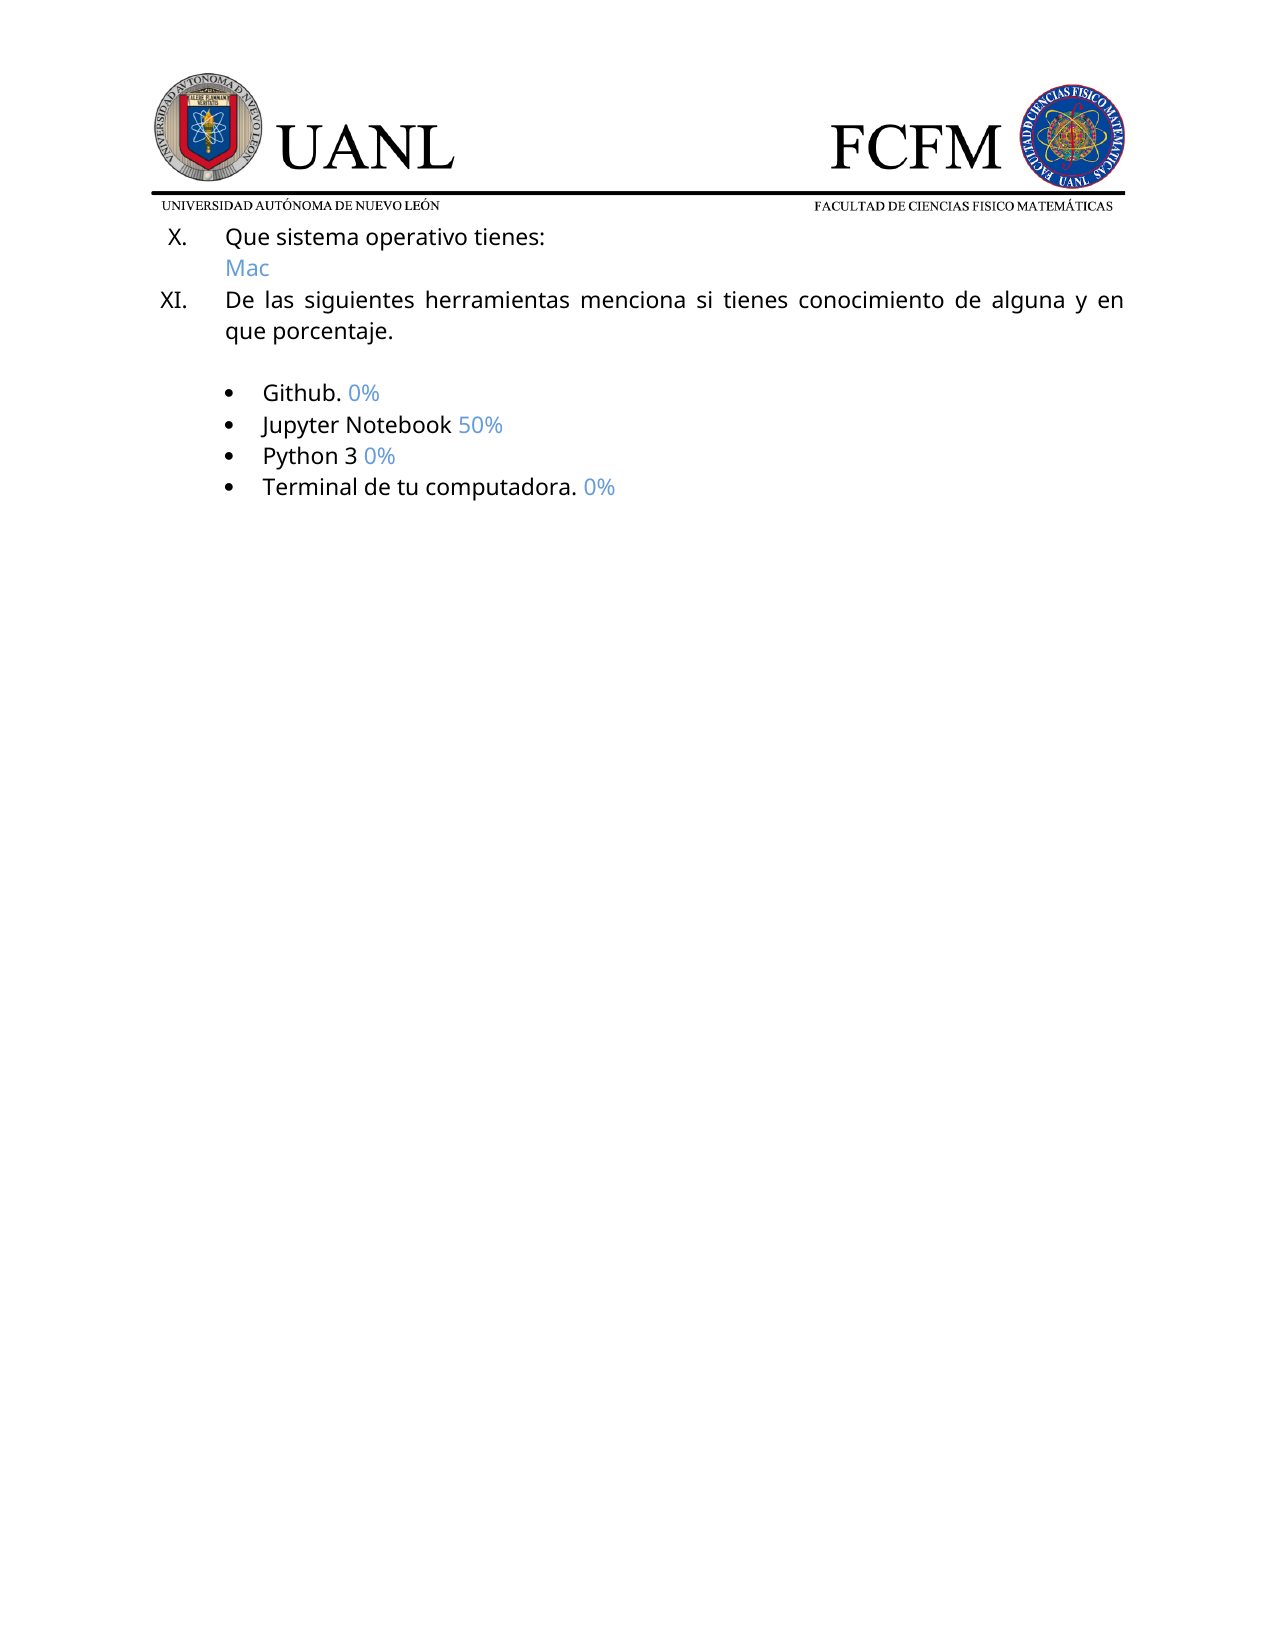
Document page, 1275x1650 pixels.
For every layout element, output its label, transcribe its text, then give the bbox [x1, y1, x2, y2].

list De las siguientes herramientas menciona si tienes conocimiento de alguna y en que porcentaje. [187, 283, 1125, 346]
text Mac [225, 252, 1125, 283]
list Que sistema operativo tienes: [187, 221, 1125, 252]
list Terminal de tu computadora. 0% [225, 471, 1125, 502]
list Github. 0% [225, 377, 1125, 408]
list Jupyter Notebook 50% [225, 408, 1125, 440]
picture [150, 73, 1125, 221]
list Python 3 0% [225, 440, 1125, 471]
